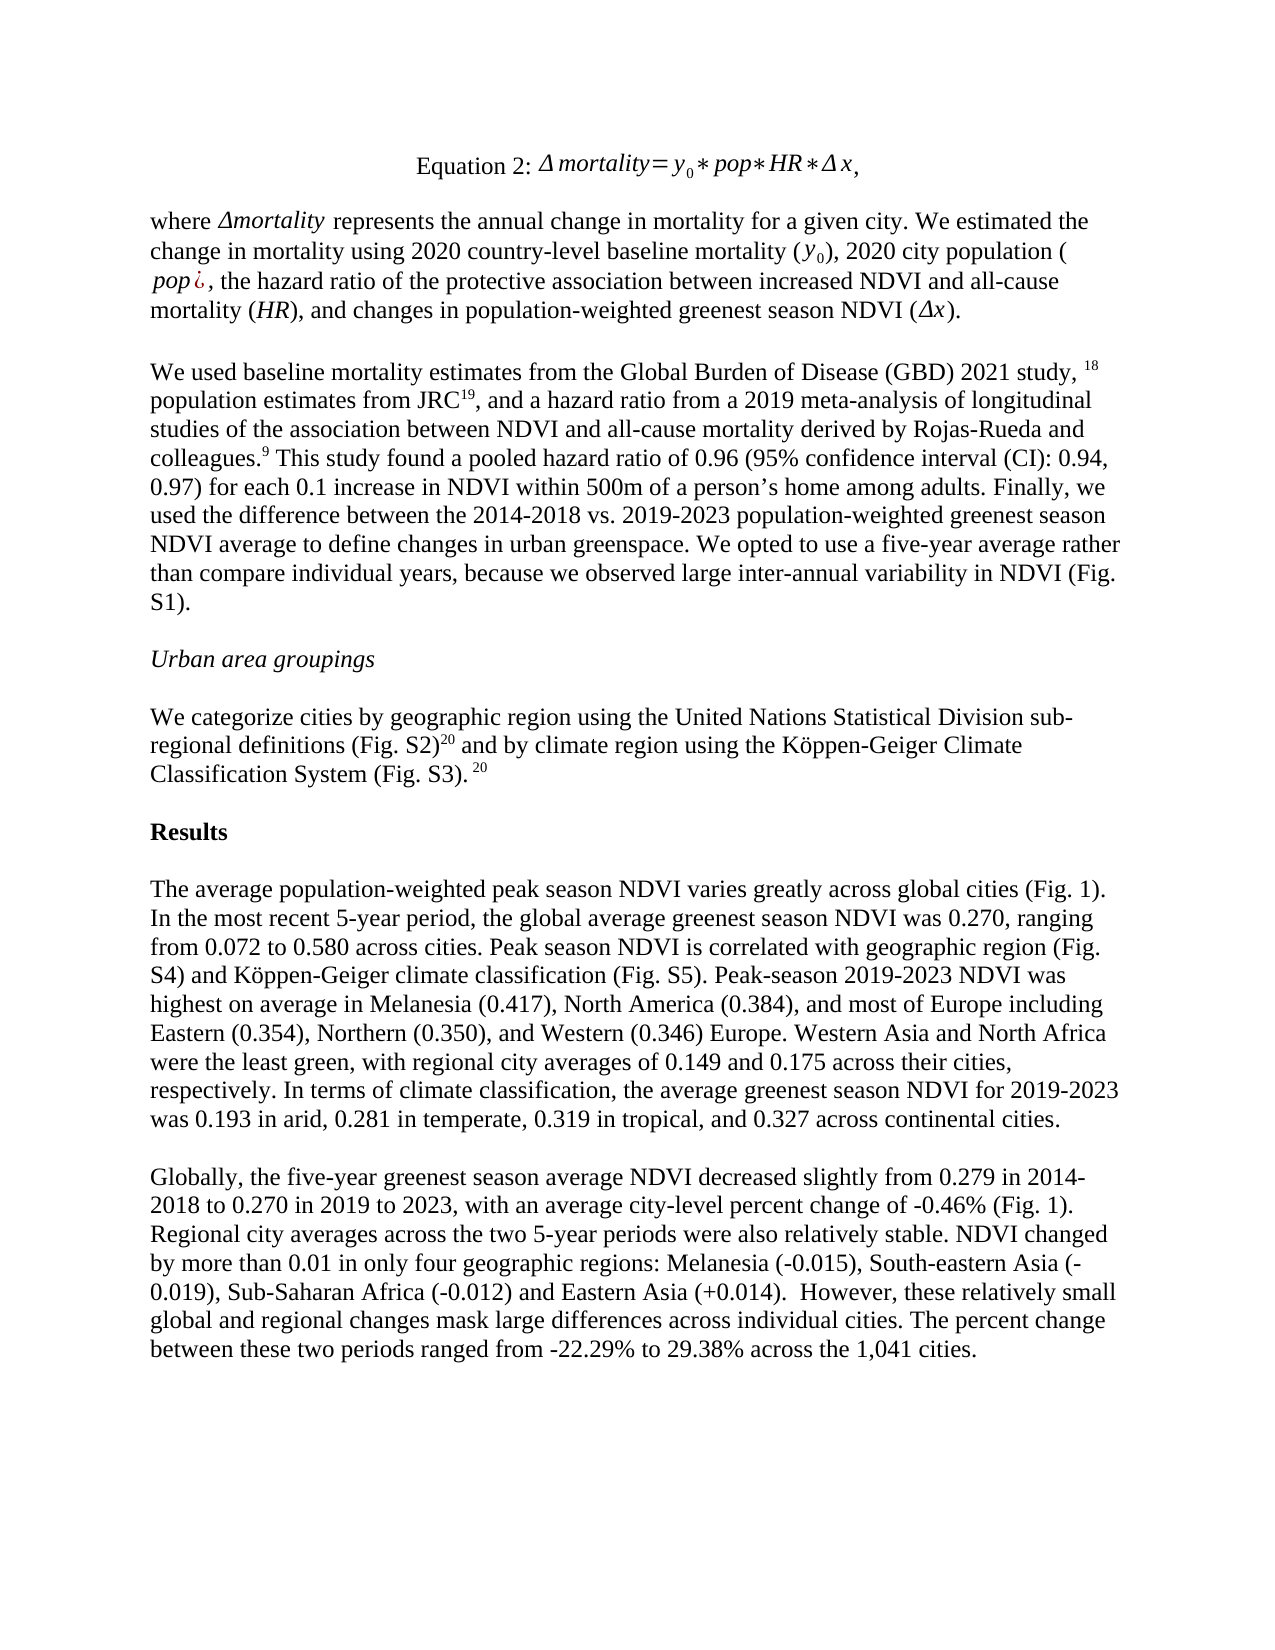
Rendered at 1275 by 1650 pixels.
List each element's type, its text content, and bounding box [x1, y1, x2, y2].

text Equation 2: , [150, 150, 1125, 181]
text where represents the annual change in mortality for a given city. We estimated the change in mortality using 2020 country-level baseline mortality (), 2020 city population ( the hazard ratio of the protective association between increased NDVI and all-cause mortality (HR), and changes in population-weighted greenest season NDVI (). [150, 206, 1125, 324]
text We categorize cities by geographic region using the United Nations Statistical Division sub-regional definitions (Fig. S2)20 and by climate region using the Köppen-Geiger Climate Classification System (Fig. S3). 20 [150, 702, 1125, 788]
text We used baseline mortality estimates from the Global Burden of Disease (GBD) 2021 study, 18 population estimates from JRC19, and a hazard ratio from a 2019 meta-analysis of longitudinal studies of the association between NDVI and all-cause mortality derived by Rojas-Rueda and colleagues.9 This study found a pooled hazard ratio of 0.96 (95% confidence interval (CI): 0.94, 0.97) for each 0.1 increase in NDVI within 500m of a person’s home among adults. Finally, we used the difference between the 2014-2018 vs. 2019-2023 population-weighted greenest season NDVI average to define changes in urban greenspace. We opted to use a five-year average rather than compare individual years, because we observed large inter-annual variability in NDVI (Fig. S1). [150, 357, 1125, 616]
text Results [150, 817, 1125, 846]
text Globally, the five-year greenest season average NDVI decreased slightly from 0.279 in 2014-2018 to 0.270 in 2019 to 2023, with an average city-level percent change of -0.46% (Fig. 1). Regional city averages across the two 5-year periods were also relatively stable. NDVI changed by more than 0.01 in only four geographic regions: Melanesia (-0.015), South-eastern Asia (-0.019), Sub-Saharan Africa (-0.012) and Eastern Asia (+0.014). However, these relatively small global and regional changes mask large differences across individual cities. The percent change between these two periods ranged from -22.29% to 29.38% across the 1,041 cities. [150, 1162, 1125, 1363]
text Urban area groupings [150, 644, 1125, 673]
text The average population-weighted peak season NDVI varies greatly across global cities (Fig. 1). In the most recent 5-year period, the global average greenest season NDVI was 0.270, ranging from 0.072 to 0.580 across cities. Peak season NDVI is correlated with geographic region (Fig. S4) and Köppen-Geiger climate classification (Fig. S5). Peak-season 2019-2023 NDVI was highest on average in Melanesia (0.417), North America (0.384), and most of Europe including Eastern (0.354), Northern (0.350), and Western (0.346) Europe. Western Asia and North Africa were the least green, with regional city averages of 0.149 and 0.175 across their cities, respectively. In terms of climate classification, the average greenest season NDVI for 2019-2023 was 0.193 in arid, 0.281 in temperate, 0.319 in tropical, and 0.327 across continental cities. [150, 874, 1125, 1133]
